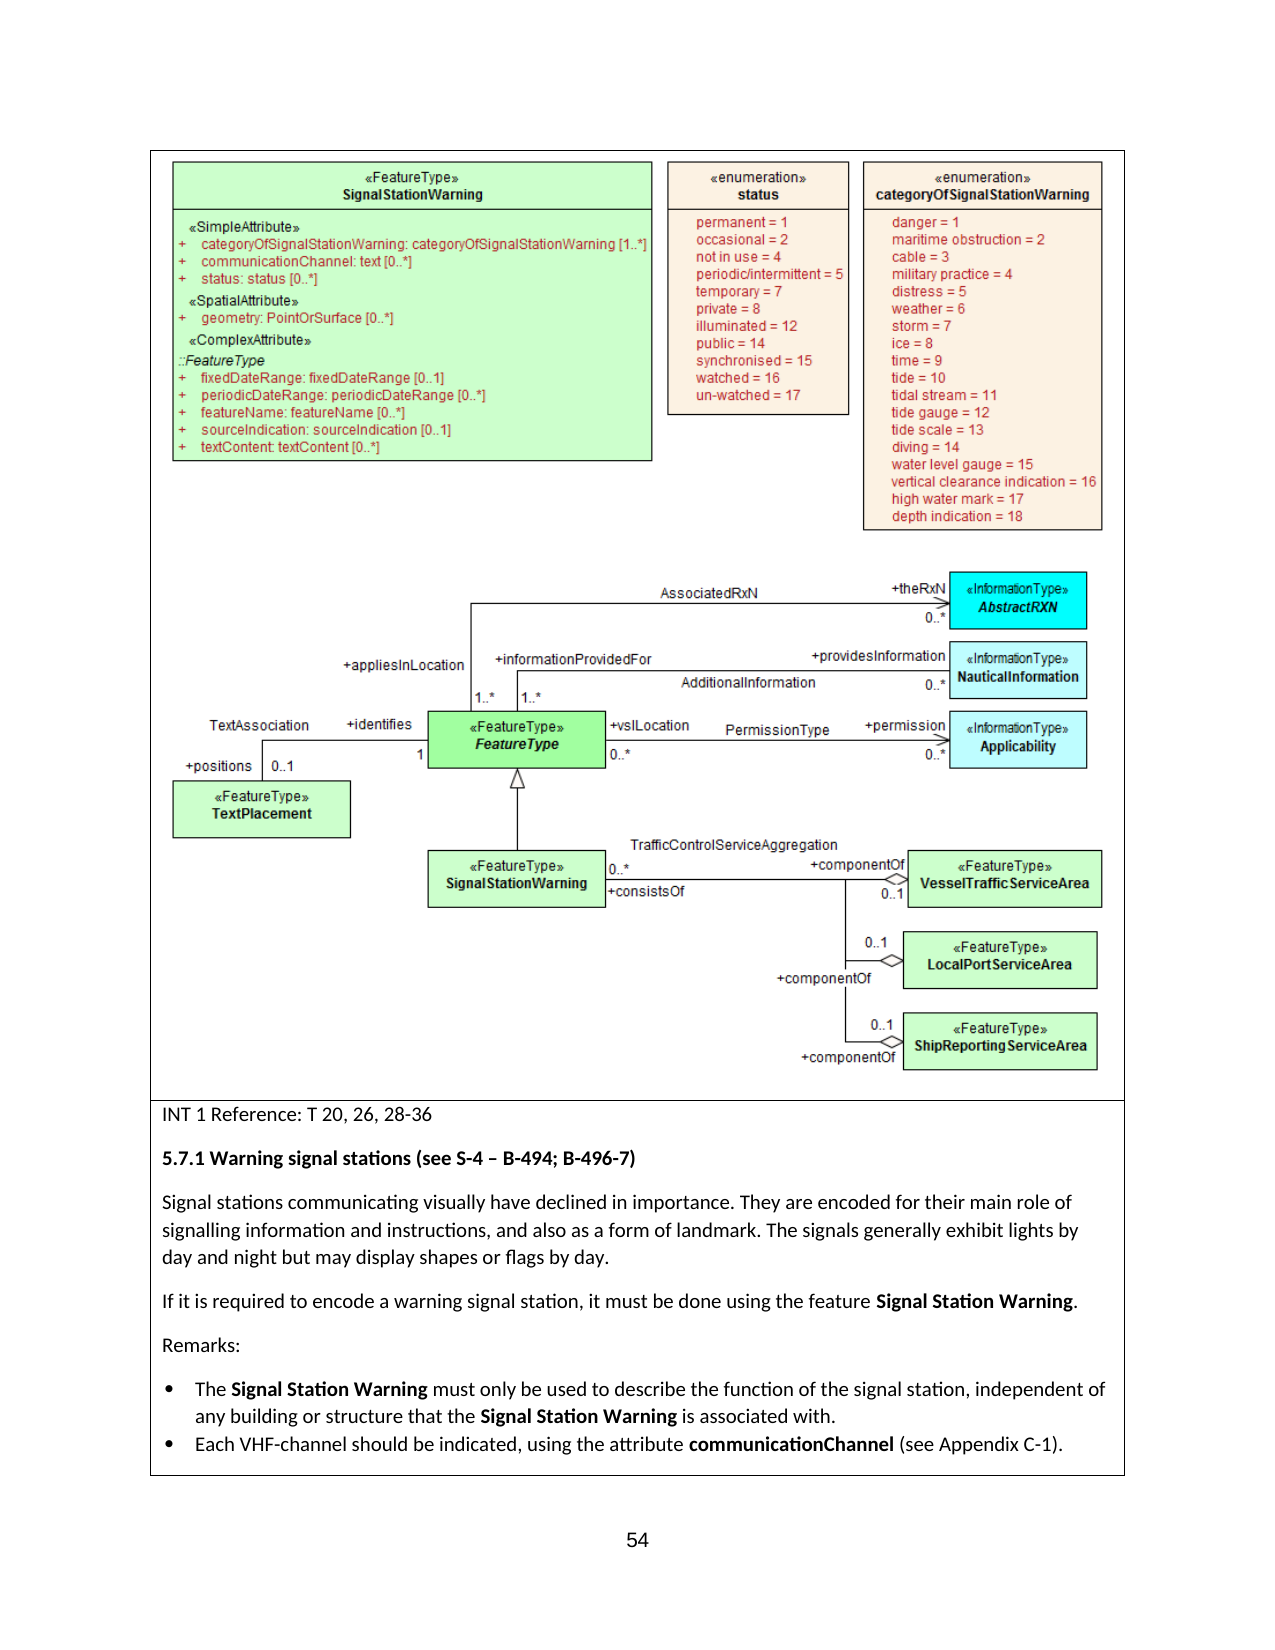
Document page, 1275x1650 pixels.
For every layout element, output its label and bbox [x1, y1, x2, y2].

picture [161, 151, 1114, 542]
table_cell [151, 1101, 1124, 1475]
table_cell [151, 151, 1124, 1100]
picture [161, 560, 1114, 1082]
